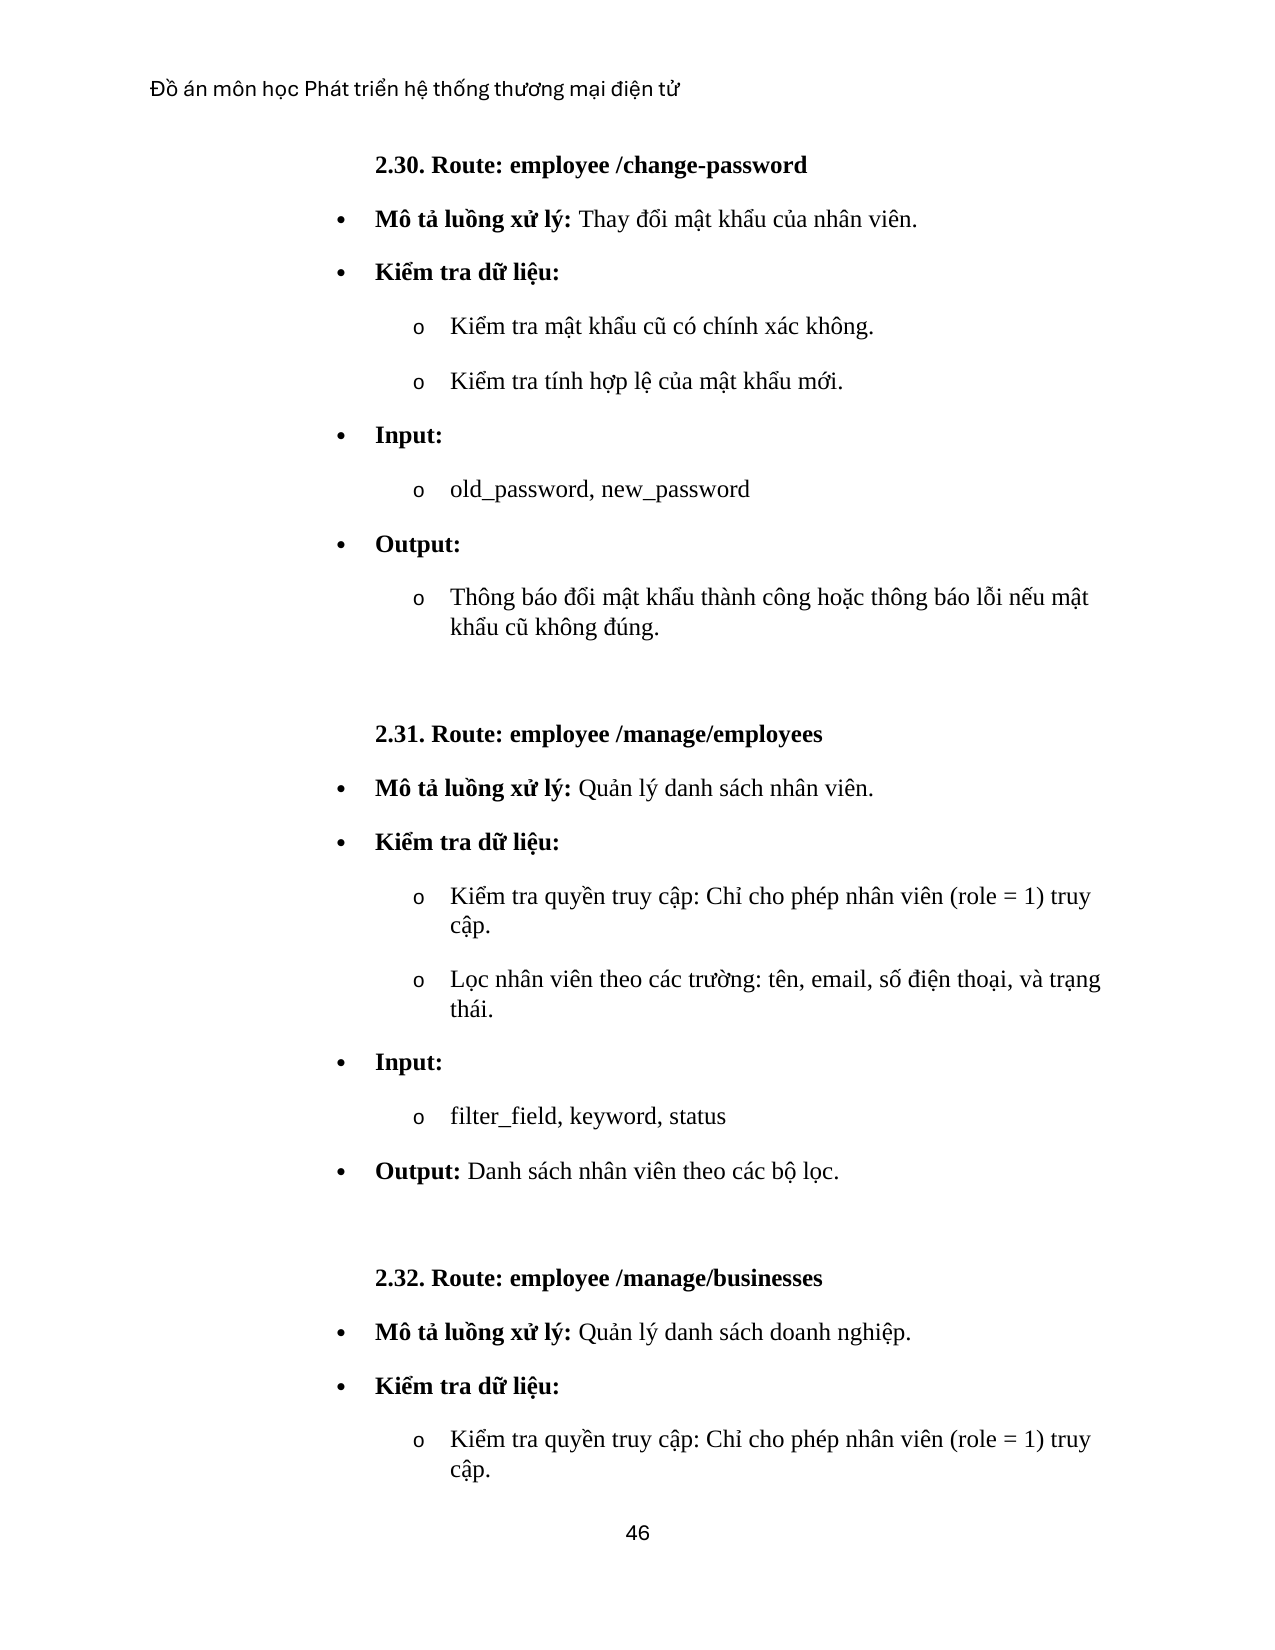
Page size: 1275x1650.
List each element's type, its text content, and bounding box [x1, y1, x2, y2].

list Kiểm tra dữ liệu: [337, 257, 1125, 286]
text 2.32. Route: employee /manage/businesses [375, 1263, 1125, 1292]
list Kiểm tra tính hợp lệ của mật khẩu mới. [412, 366, 1125, 395]
list Thông báo đổi mật khẩu thành công hoặc thông báo lỗi nếu mật khẩu cũ không đúng. [412, 582, 1125, 641]
list Mô tả luồng xử lý: Quản lý danh sách doanh nghiệp. [337, 1317, 1125, 1346]
text 2.30. Route: employee /change-password [375, 150, 1125, 179]
list Input: [337, 1047, 1125, 1076]
list Mô tả luồng xử lý: Thay đổi mật khẩu của nhân viên. [337, 204, 1125, 232]
list old_password, new_password [412, 474, 1125, 504]
list Kiểm tra dữ liệu: [337, 827, 1125, 856]
text 2.31. Route: employee /manage/employees [375, 719, 1125, 748]
list Output: Danh sách nhân viên theo các bộ lọc. [337, 1156, 1125, 1184]
list Mô tả luồng xử lý: Quản lý danh sách nhân viên. [337, 773, 1125, 802]
list Kiểm tra quyền truy cập: Chỉ cho phép nhân viên (role = 1) truy cập. [412, 881, 1125, 939]
list Output: [337, 529, 1125, 557]
list Kiểm tra mật khẩu cũ có chính xác không. [412, 311, 1125, 341]
list filter_field, keyword, status [412, 1101, 1125, 1131]
list Kiểm tra quyền truy cập: Chỉ cho phép nhân viên (role = 1) truy cập. [412, 1424, 1125, 1483]
list Kiểm tra dữ liệu: [337, 1371, 1125, 1399]
list Input: [337, 420, 1125, 449]
list Lọc nhân viên theo các trường: tên, email, số điện thoại, và trạng thái. [412, 964, 1125, 1022]
